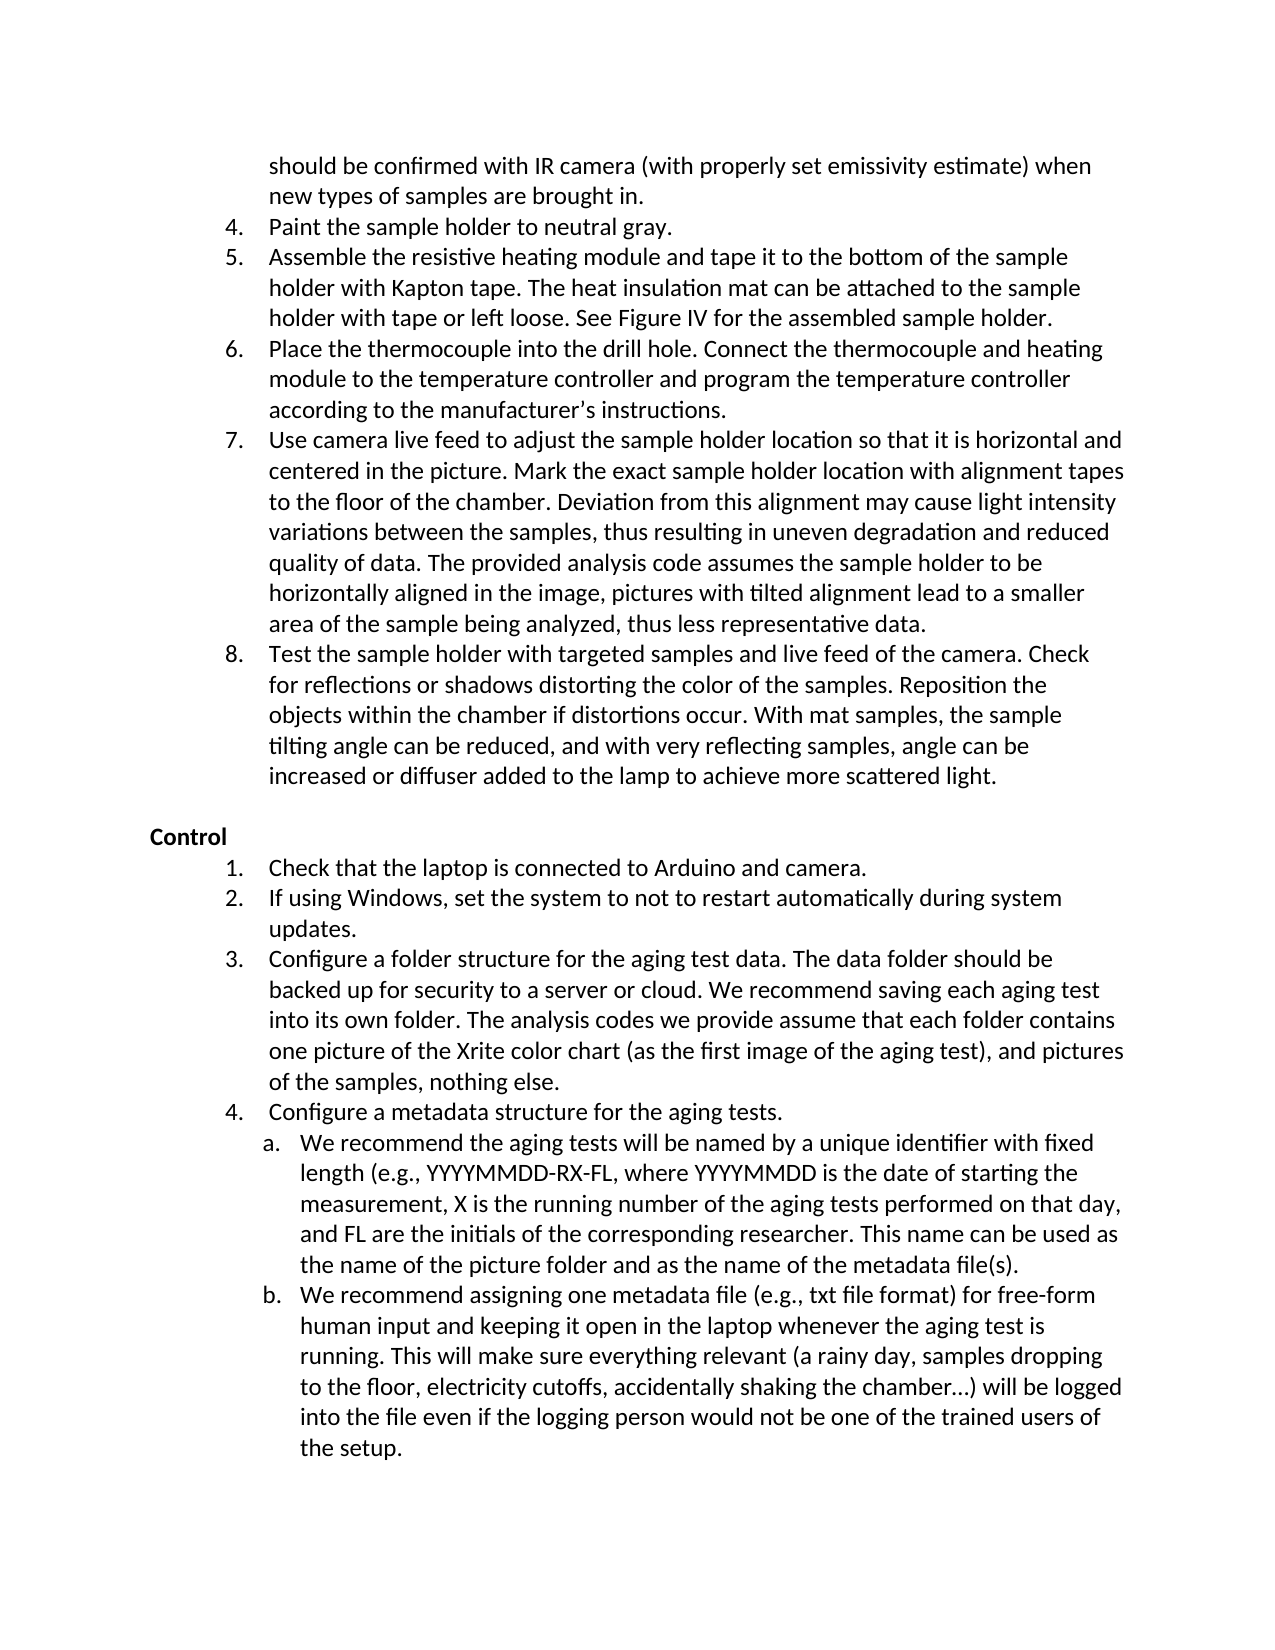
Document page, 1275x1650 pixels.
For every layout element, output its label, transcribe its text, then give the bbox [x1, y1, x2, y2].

list Test the sample holder with targeted samples and live feed of the camera. Check for reflections or shadows distorting the color of the samples. Reposition the objects within the chamber if distortions occur. With mat samples, the sample tilting angle can be reduced, and with very reflecting samples, angle can be increased or diffuser added to the lamp to achieve more scattered light. [225, 638, 1125, 791]
list Configure a folder structure for the aging test data. The data folder should be backed up for security to a server or cloud. We recommend saving each aging test into its own folder. The analysis codes we provide assume that each folder contains one picture of the Xrite color chart (as the first image of the aging test), and pictures of the samples, nothing else. [225, 943, 1125, 1096]
list Assemble the resistive heating module and tape it to the bottom of the sample holder with Kapton tape. The heat insulation mat can be attached to the sample holder with tape or left loose. See Figure IV for the assembled sample holder. [225, 242, 1125, 333]
list Place the thermocouple into the drill hole. Connect the thermocouple and heating module to the temperature controller and program the temperature controller according to the manufacturer’s instructions. [225, 333, 1125, 425]
list Paint the sample holder to neutral gray. [225, 211, 1125, 242]
list Check that the laptop is connected to Arduino and camera. [225, 852, 1125, 882]
list If using Windows, set the system to not to restart automatically during system updates. [225, 882, 1125, 943]
list Configure a metadata structure for the aging tests. [225, 1096, 1125, 1127]
list We recommend assigning one metadata file (e.g., txt file format) for free-form human input and keeping it open in the laptop whenever the aging test is running. This will make sure everything relevant (a rainy day, samples dropping to the floor, electricity cutoffs, accidentally shaking the chamber…) will be logged into the file even if the logging person would not be one of the trained users of the setup. [262, 1279, 1125, 1462]
list Use camera live feed to adjust the sample holder location so that it is horizontal and centered in the picture. Mark the exact sample holder location with alignment tapes to the floor of the chamber. Deviation from this alignment may cause light intensity variations between the samples, thus resulting in uneven degradation and reduced quality of data. The provided analysis code assumes the sample holder to be horizontally aligned in the image, pictures with tilted alignment lead to a smaller area of the sample being analyzed, thus less representative data. [225, 425, 1125, 638]
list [225, 150, 1125, 211]
list We recommend the aging tests will be named by a unique identifier with fixed length (e.g., YYYYMMDD-RX-FL, where YYYYMMDD is the date of starting the measurement, X is the running number of the aging tests performed on that day, and FL are the initials of the corresponding researcher. This name can be used as the name of the picture folder and as the name of the metadata file(s). [262, 1127, 1125, 1279]
text Control [150, 821, 1125, 852]
